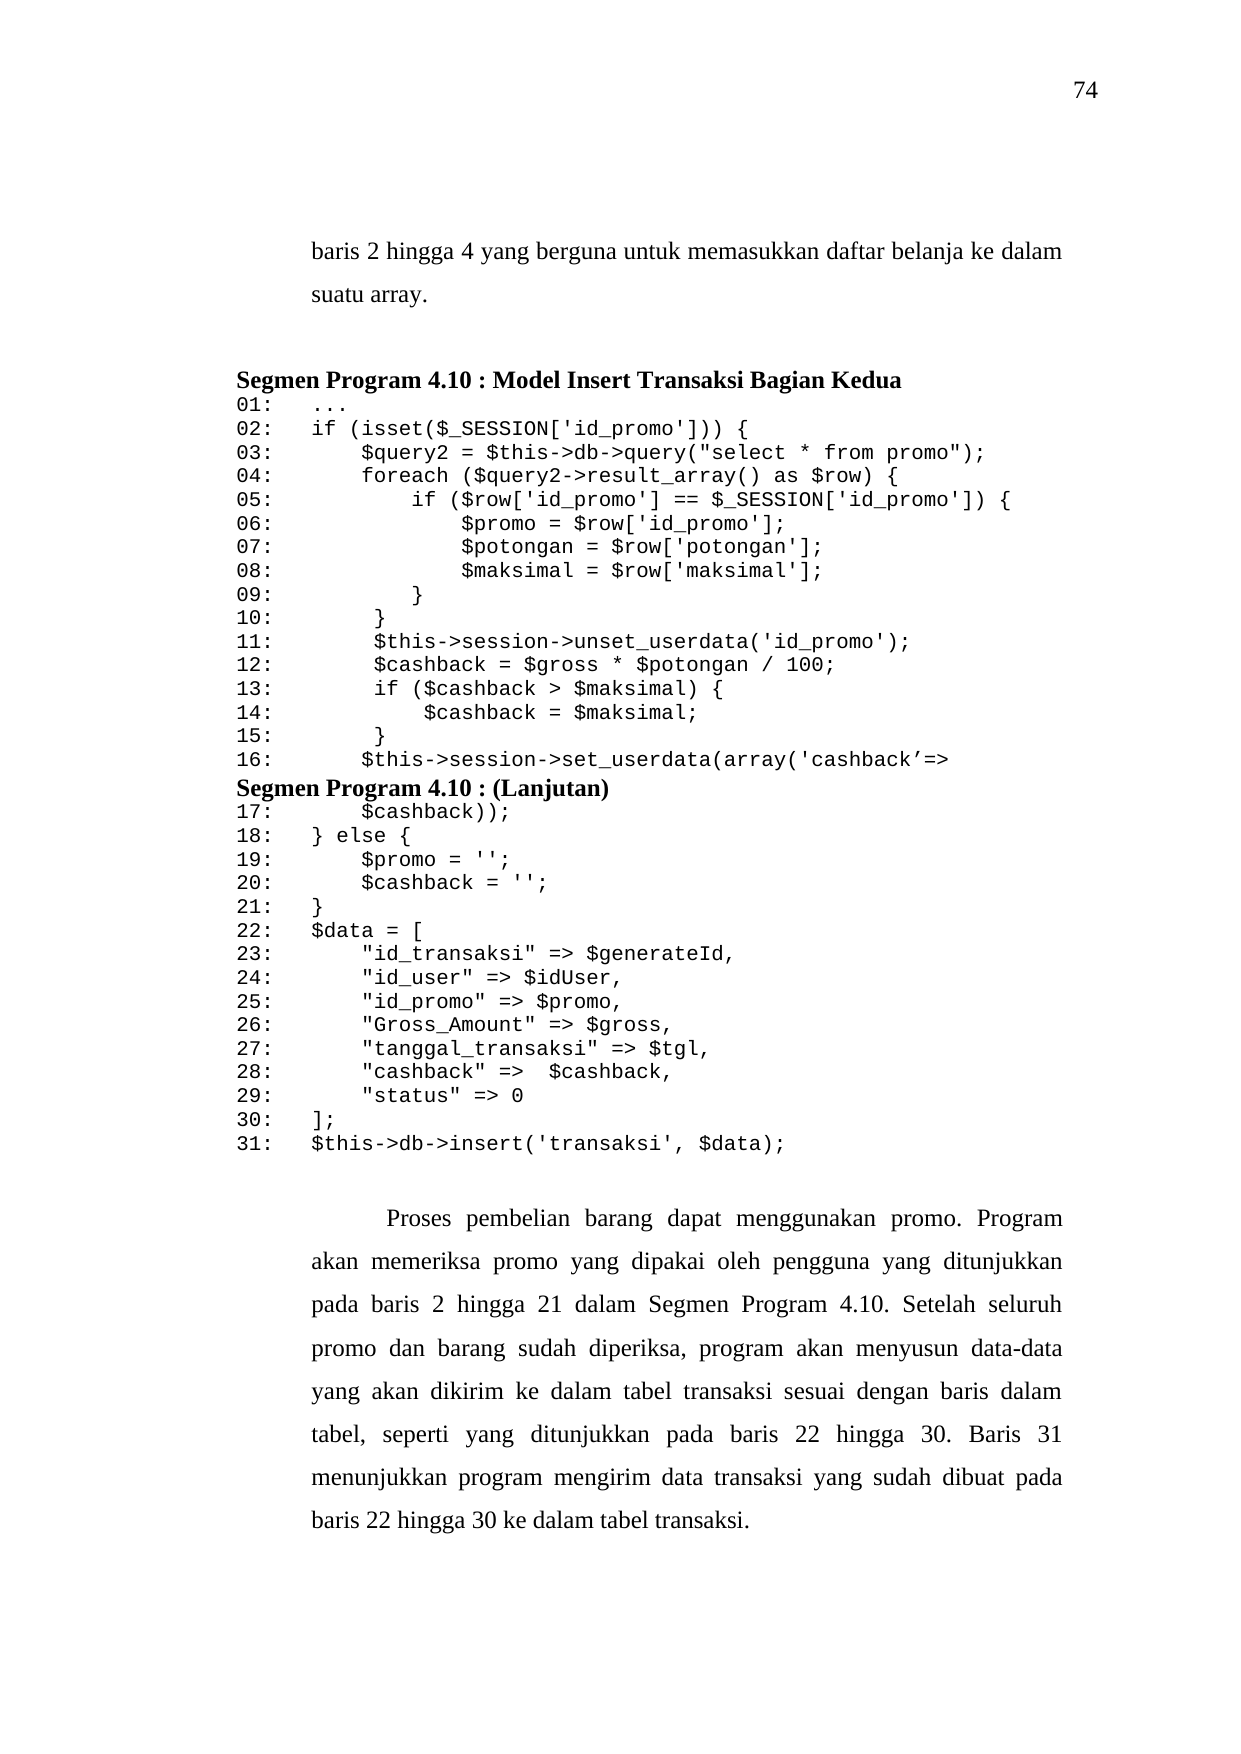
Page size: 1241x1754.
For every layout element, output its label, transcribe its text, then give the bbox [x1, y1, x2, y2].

list "id_user" => $idUser, [236, 967, 1063, 991]
list $this->session->unset_userdata('id_promo'); [236, 631, 1063, 654]
text Proses pembelian barang dapat menggunakan promo. Program akan memeriksa promo yang dipakai oleh pengguna yang ditunjukkan pada baris 2 hingga 21 dalam Segmen Program 4.10. Setelah seluruh promo dan barang sudah diperiksa, program akan menyusun data-data yang akan dikirim ke dalam tabel transaksi sesuai dengan baris dalam tabel, seperti yang ditunjukkan pada baris 22 hingga 30. Baris 31 menunjukkan program mengirim data transaksi yang sudah dibuat pada baris 22 hingga 30 ke dalam tabel transaksi. [311, 1203, 1063, 1534]
list if ($cashback > $maksimal) { [236, 678, 1063, 702]
list $cashback = $gross * $potongan / 100; [236, 654, 1063, 678]
list ... [236, 394, 1063, 418]
list if (isset($_SESSION['id_promo'])) { [236, 418, 1063, 442]
list $cashback = ''; [236, 872, 1063, 896]
list "tanggal_transaksi" => $tgl, [236, 1038, 1063, 1062]
list ]; [236, 1109, 1063, 1132]
list $cashback = $maksimal; [236, 702, 1063, 725]
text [311, 236, 1063, 308]
text Segmen Program 4.10 : Model Insert Transaksi Bagian Kedua [236, 366, 1063, 394]
list $maksimal = $row['maksimal']; [236, 560, 1063, 583]
list $cashback)); [236, 801, 1063, 825]
list $promo = $row['id_promo']; [236, 513, 1063, 536]
list $promo = ''; [236, 849, 1063, 872]
list "id_transaksi" => $generateId, [236, 943, 1063, 967]
list } [236, 725, 1063, 749]
list "status" => 0 [236, 1085, 1063, 1109]
list } [236, 896, 1063, 920]
list "Gross_Amount" => $gross, [236, 1014, 1063, 1038]
list if ($row['id_promo'] == $_SESSION['id_promo']) { [236, 489, 1063, 513]
list $this->session->set_userdata(array('cashback’=> [236, 749, 1063, 773]
text Segmen Program 4.10 : (Lanjutan) [236, 773, 1063, 801]
list } [236, 607, 1063, 631]
list $data = [ [236, 920, 1063, 943]
list $query2 = $this->db->query("select * from promo"); [236, 442, 1063, 465]
list $this->db->insert('transaksi', $data); [236, 1132, 1063, 1156]
list $potongan = $row['potongan']; [236, 536, 1063, 560]
list foreach ($query2->result_array() as $row) { [236, 465, 1063, 489]
list "cashback" => $cashback, [236, 1062, 1063, 1085]
list "id_promo" => $promo, [236, 991, 1063, 1014]
list } [236, 583, 1063, 607]
list } else { [236, 825, 1063, 849]
